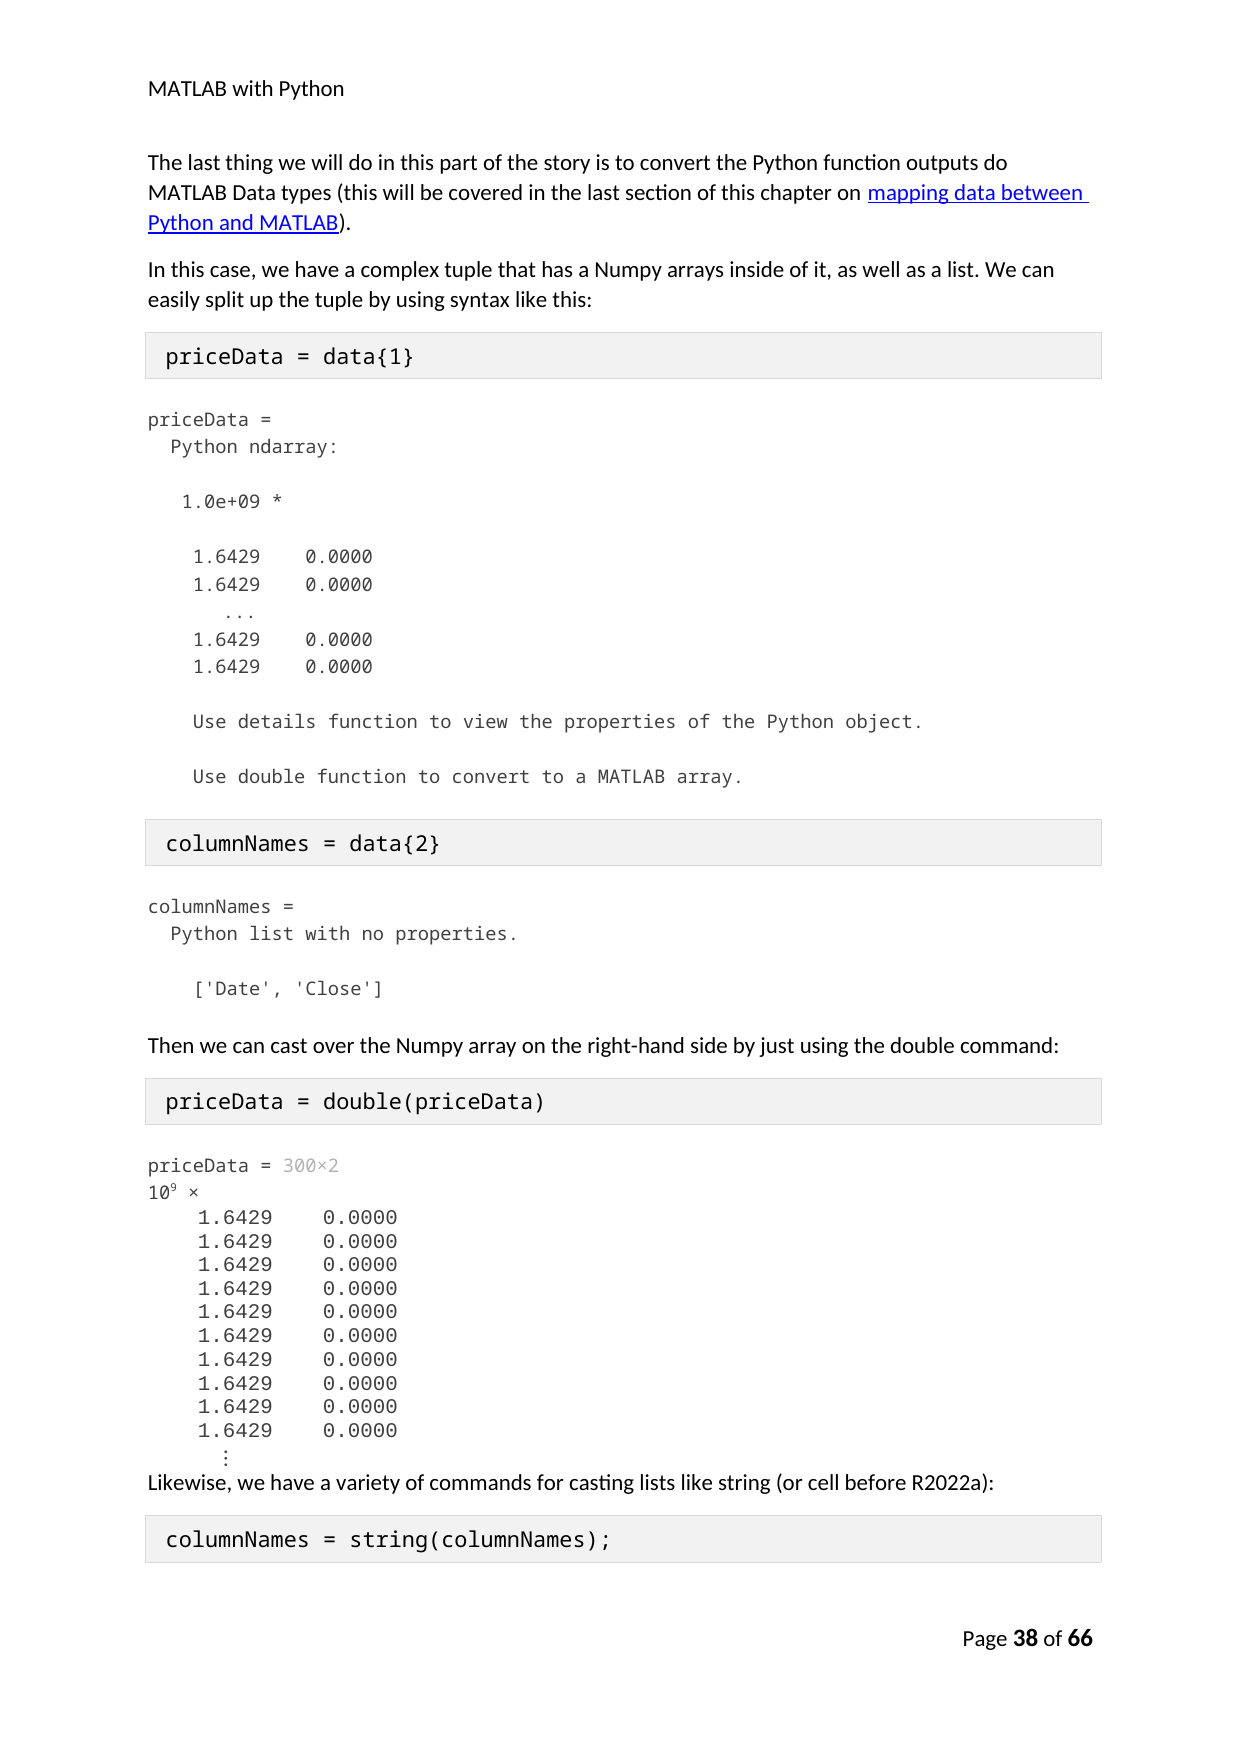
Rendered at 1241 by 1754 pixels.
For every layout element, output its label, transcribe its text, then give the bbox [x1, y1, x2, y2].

text priceData = 300×2 [148, 1152, 1093, 1177]
text priceData = data{1} [146, 333, 1101, 378]
text 1.0e+09 * [148, 489, 1093, 514]
text Python list with no properties. [148, 921, 1093, 946]
text priceData = [148, 406, 1093, 432]
text Likewise, we have a variety of commands for casting lists like string (or cell before R2022a): [148, 1468, 1093, 1496]
text 1.6429 0.0000 [148, 1231, 1093, 1254]
text 109 × [148, 1179, 1093, 1205]
text In this case, we have a complex tuple that has a Numpy arrays inside of it, as well as a list. We can easily split up the tuple by using syntax like this: [148, 255, 1093, 313]
text columnNames = [148, 893, 1093, 919]
text 1.6429 0.0000 [148, 544, 1093, 569]
text Use details function to view the properties of the Python object. [148, 709, 1093, 734]
text 1.6429 0.0000 [148, 1372, 1093, 1396]
text The last thing we will do in this part of the story is to convert the Python function outputs do MATLAB Data types (this will be covered in the last section of this chapter on mapping data between Python and MATLAB). [148, 148, 1093, 236]
text 1.6429 0.0000 [148, 1278, 1093, 1302]
text 1.6429 0.0000 ... [148, 571, 1093, 624]
text 1.6429 0.0000 [148, 1207, 1093, 1231]
text Python ndarray: [148, 434, 1093, 459]
text Use double function to convert to a MATLAB array. [148, 764, 1093, 789]
text columnNames = string(columnNames); [146, 1516, 1101, 1562]
text 1.6429 0.0000 [148, 1420, 1093, 1443]
text 1.6429 0.0000 [148, 1396, 1093, 1420]
text ['Date', 'Close'] [148, 976, 1093, 1001]
text 1.6429 0.0000 [148, 1325, 1093, 1349]
text 1.6429 0.0000 [148, 1349, 1093, 1372]
text Then we can cast over the Numpy array on the right-hand side by just using the double command: [148, 1031, 1093, 1059]
text ⋮ [148, 1443, 1093, 1468]
text 1.6429 0.0000 [148, 1302, 1093, 1325]
text columnNames = data{2} [146, 820, 1101, 865]
text 1.6429 0.0000 [148, 626, 1093, 652]
text 1.6429 0.0000 [148, 654, 1093, 679]
text 1.6429 0.0000 [148, 1254, 1093, 1278]
text priceData = double(priceData) [146, 1079, 1101, 1124]
